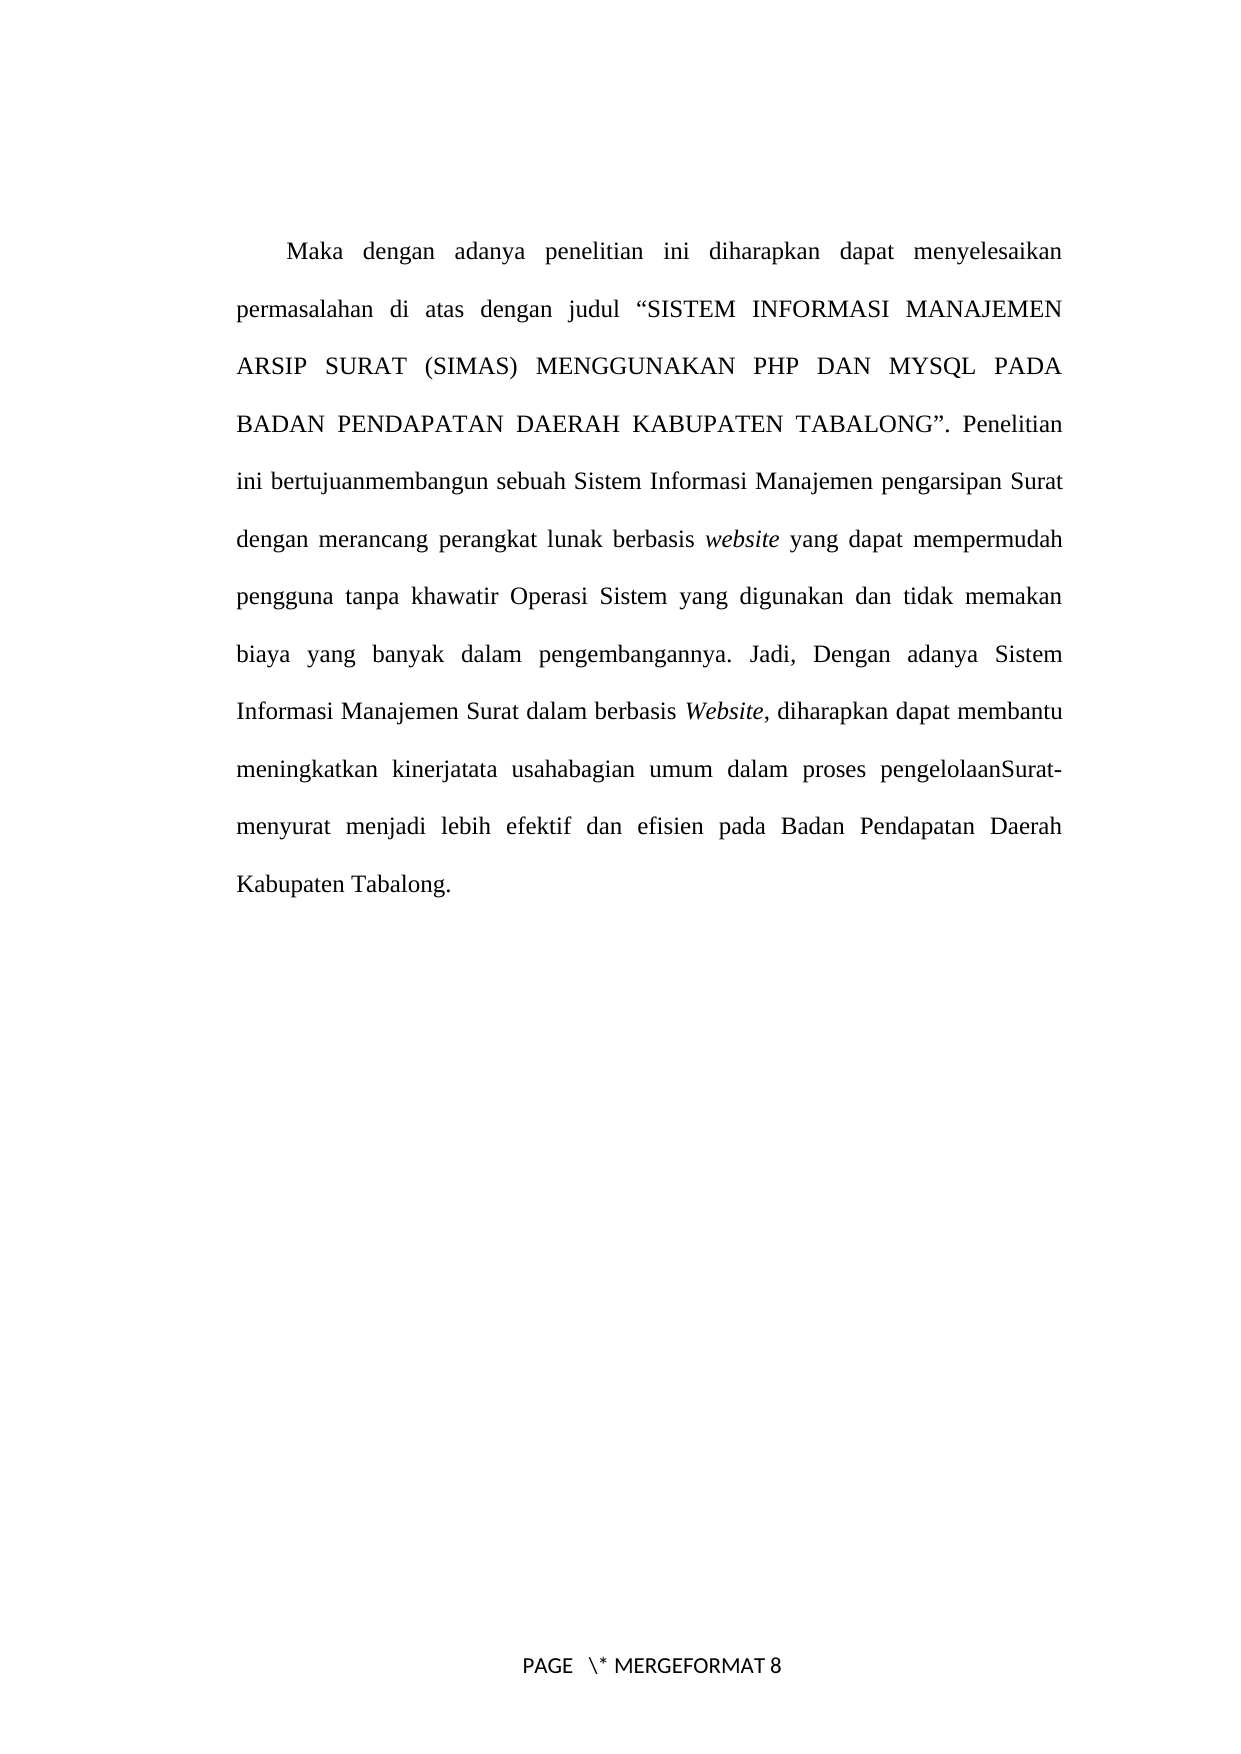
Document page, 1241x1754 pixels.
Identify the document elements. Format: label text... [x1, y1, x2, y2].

text Maka dengan adanya penelitian ini diharapkan dapat menyelesaikan permasalahan di atas dengan judul “SISTEM INFORMASI MANAJEMEN ARSIP SURAT (SIMAS) MENGGUNAKAN PHP DAN MYSQL PADA BADAN PENDAPATAN DAERAH KABUPATEN TABALONG”. Penelitian ini bertujuanmembangun sebuah Sistem Informasi Manajemen pengarsipan Surat dengan merancang perangkat lunak berbasis website yang dapat mempermudah pengguna tanpa khawatir Operasi Sistem yang digunakan dan tidak memakan biaya yang banyak dalam pengembangannya. Jadi, Dengan adanya Sistem Informasi Manajemen Surat dalam berbasis Website, diharapkan dapat membantu meningkatkan kinerjatata usahabagian umum dalam proses pengelolaanSurat-menyurat menjadi lebih efektif dan efisien pada Badan Pendapatan Daerah Kabupaten Tabalong. [236, 236, 1063, 897]
